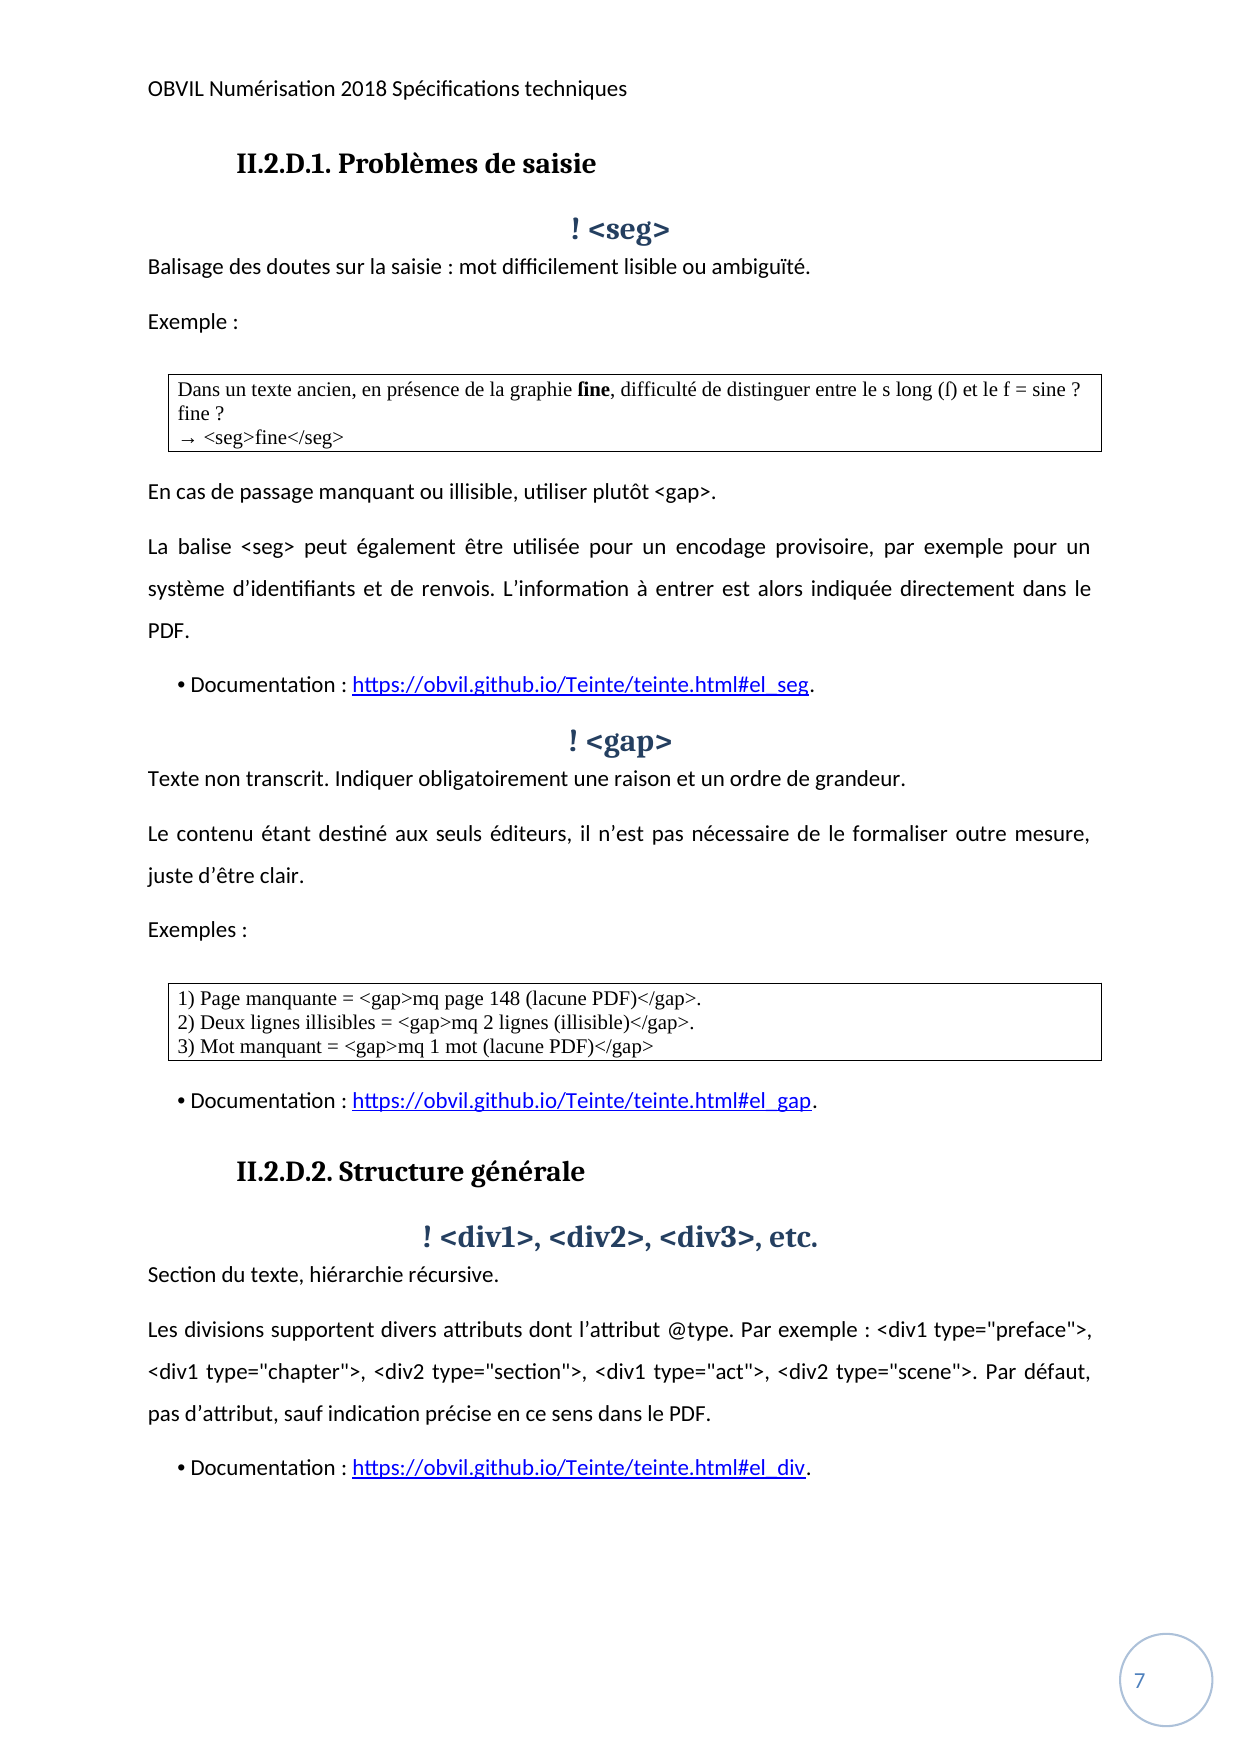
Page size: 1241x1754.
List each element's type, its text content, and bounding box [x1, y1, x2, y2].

text • Documentation : https://obvil.github.io/Teinte/teinte.html#el_gap. [177, 1086, 1093, 1114]
text Section du texte, hiérarchie récursive. [148, 1260, 1093, 1288]
subtitle ! <seg> [148, 211, 1093, 247]
text Dans un texte ancien, en présence de la graphie ſine, difficulté de distinguer entre le s long (ſ) et le f = sine ? fine ? [169, 375, 1101, 422]
text Exemples : [148, 915, 1093, 943]
text Le contenu étant destiné aux seuls éditeurs, il n’est pas nécessaire de le formaliser outre mesure, juste d’être clair. [148, 819, 1093, 889]
text Les divisions supportent divers attributs dont l’attribut @type. Par exemple : <div1 type="preface">, <div1 type="chapter">, <div2 type="section">, <div1 type="act">, <div2 type="scene">. Par défaut, pas d’attribut, sauf indication précise en ce sens dans le PDF. [148, 1315, 1093, 1427]
text 2) Deux lignes illisibles = <gap>mq 2 lignes (illisible)</gap>. [169, 1006, 1101, 1031]
text → <seg>fine</seg> [169, 422, 1101, 451]
subtitle II.2.D.1. Problèmes de saisie [236, 148, 1093, 181]
subtitle II.2.D.2. Structure générale [236, 1156, 1093, 1189]
subtitle ! <div1>, <div2>, <div3>, etc. [148, 1219, 1093, 1255]
text La balise <seg> peut également être utilisée pour un encodage provisoire, par exemple pour un système d’identifiants et de renvois. L’information à entrer est alors indiquée directement dans le PDF. [148, 532, 1093, 644]
text • Documentation : https://obvil.github.io/Teinte/teinte.html#el_seg. [177, 670, 1093, 698]
subtitle ! <gap> [148, 723, 1093, 759]
text En cas de passage manquant ou illisible, utiliser plutôt <gap>. [148, 477, 1093, 505]
text Balisage des doutes sur la saisie : mot difficilement lisible ou ambiguïté. [148, 252, 1093, 280]
text 3) Mot manquant = <gap>mq 1 mot (lacune PDF)</gap> [169, 1031, 1101, 1060]
text Texte non transcrit. Indiquer obligatoirement une raison et un ordre de grandeur. [148, 764, 1093, 792]
text • Documentation : https://obvil.github.io/Teinte/teinte.html#el_div. [177, 1453, 1093, 1481]
text Exemple : [148, 307, 1093, 335]
text 1) Page manquante = <gap>mq page 148 (lacune PDF)</gap>. [169, 984, 1101, 1006]
